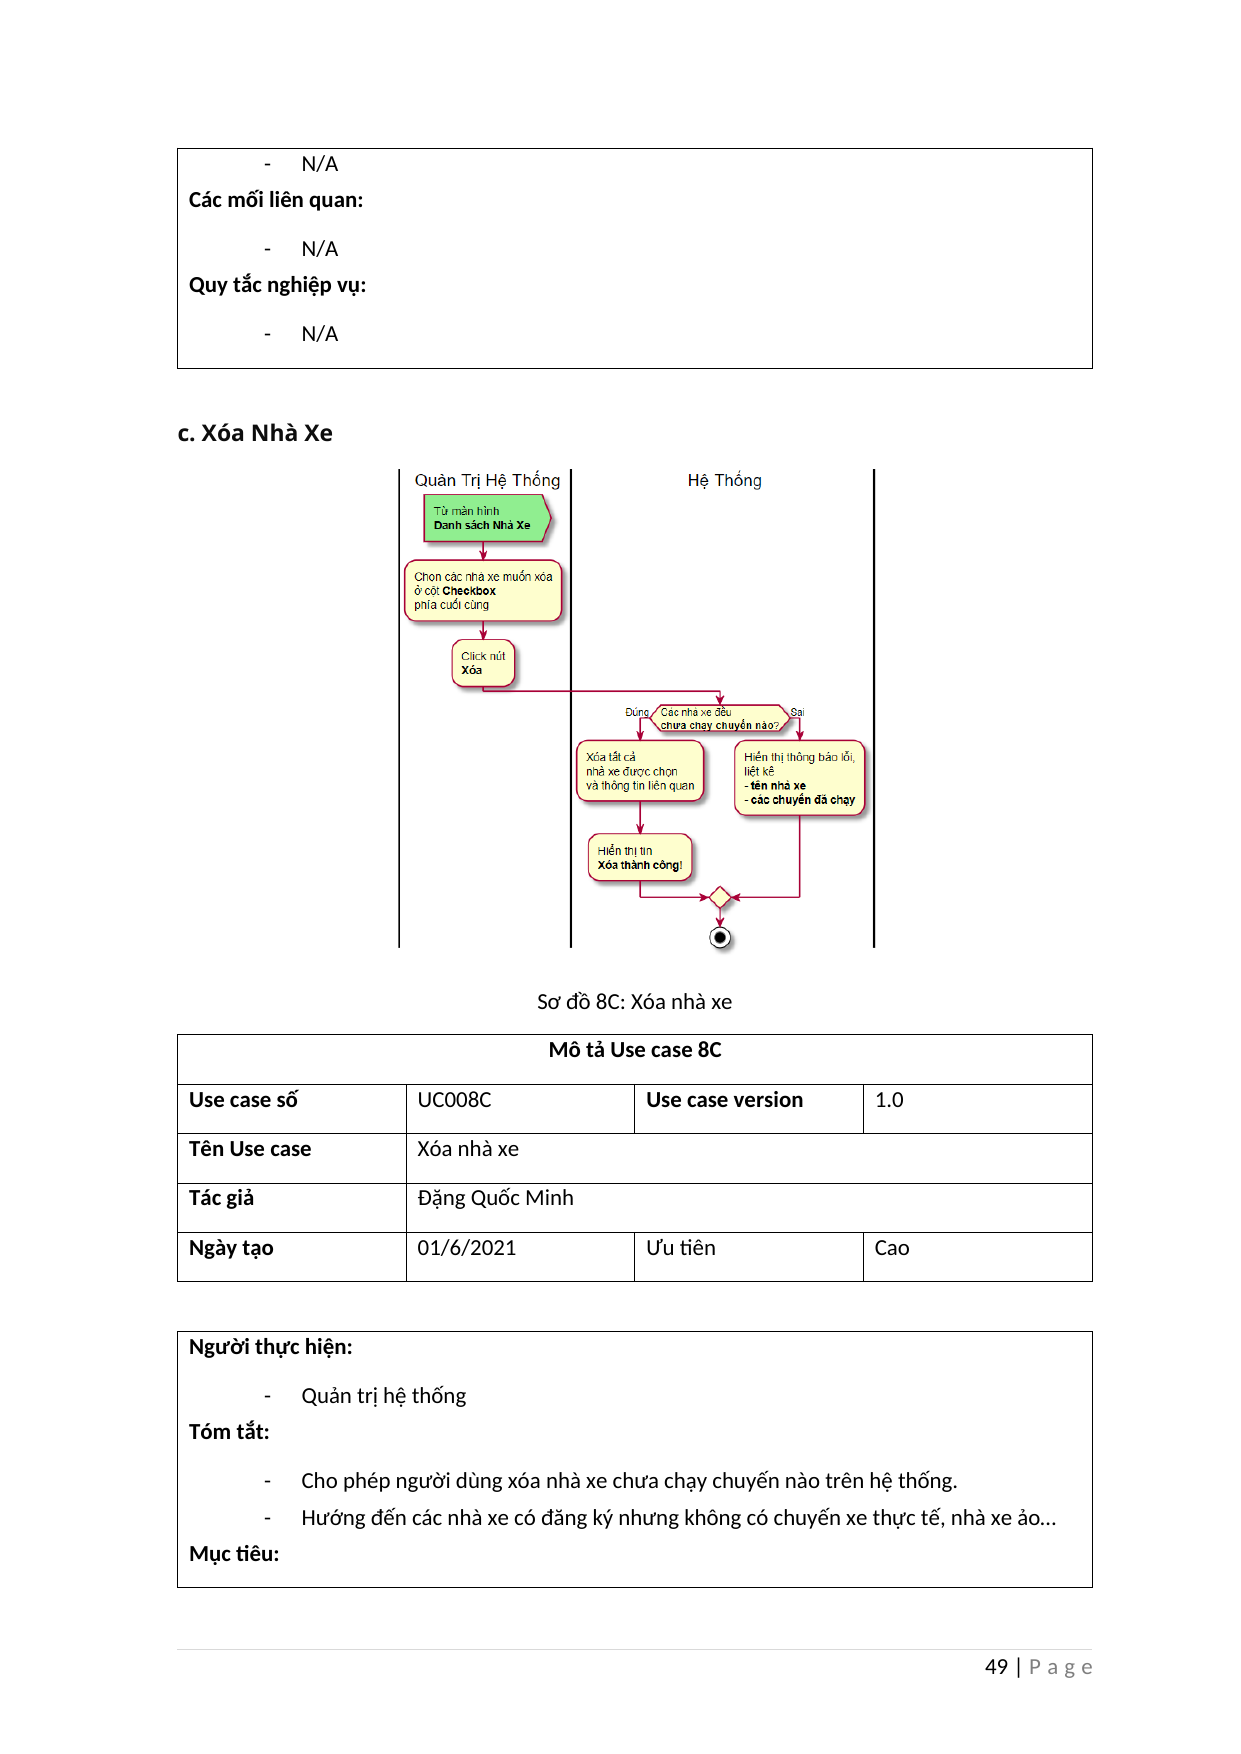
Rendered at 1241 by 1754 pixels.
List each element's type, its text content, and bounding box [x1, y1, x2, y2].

text Sơ đồ 8C: Xóa nhà xe [177, 987, 1092, 1016]
table_cell Use case số [178, 1085, 406, 1133]
table_cell 1.0 [864, 1085, 1092, 1133]
table_cell Đặng Quốc Minh [407, 1184, 1092, 1232]
table_cell Xóa nhà xe [407, 1134, 1092, 1182]
table_cell Use case version [635, 1085, 863, 1133]
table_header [178, 149, 1092, 367]
table_header Mô tả Use case 8C [178, 1035, 1092, 1084]
table_cell Ưu tiên [635, 1233, 863, 1281]
table_cell UC008C [407, 1085, 634, 1133]
table_cell Tác giả [178, 1184, 406, 1232]
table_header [178, 1332, 1092, 1587]
text c. Xóa Nhà Xe [177, 417, 1092, 449]
table_cell Tên Use case [178, 1134, 406, 1182]
picture [379, 451, 891, 969]
table_cell Cao [864, 1233, 1092, 1281]
table_cell 01/6/2021 [407, 1233, 634, 1281]
table_cell Ngày tạo [178, 1233, 406, 1281]
